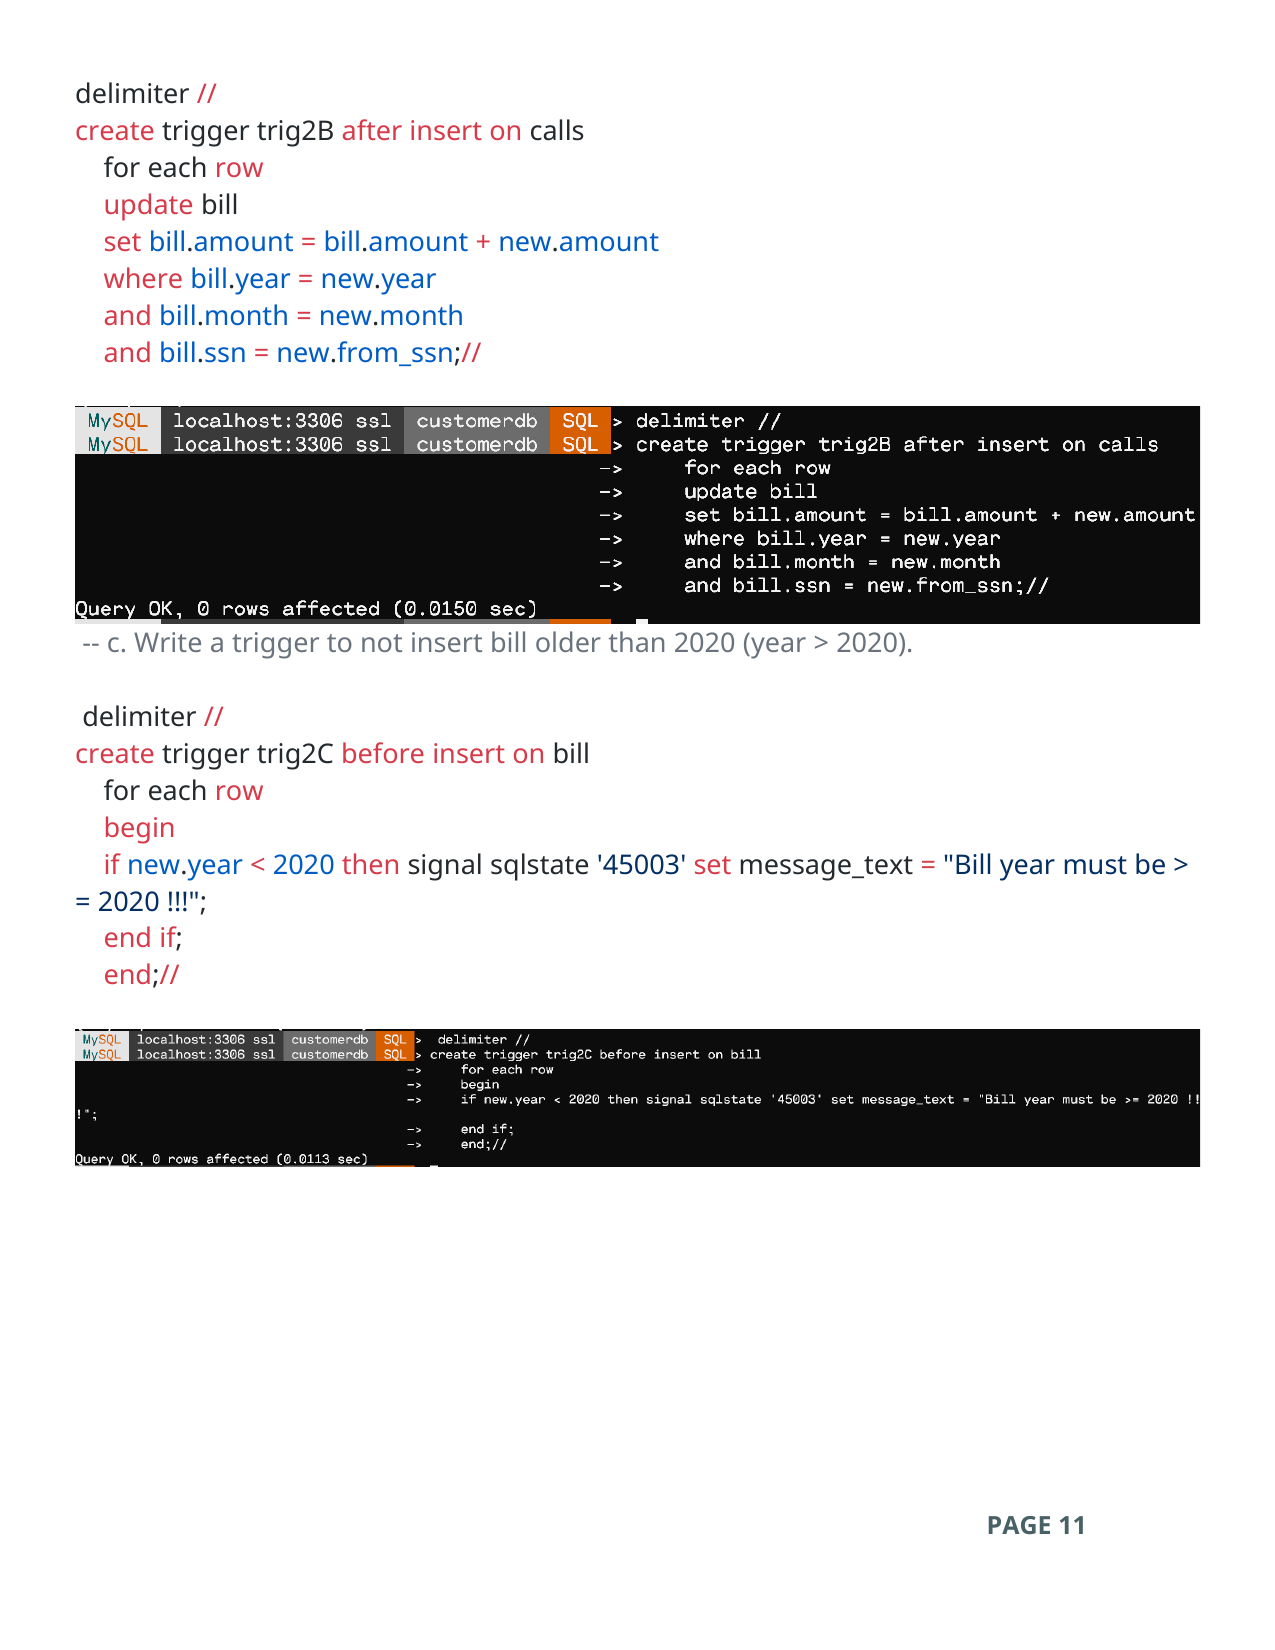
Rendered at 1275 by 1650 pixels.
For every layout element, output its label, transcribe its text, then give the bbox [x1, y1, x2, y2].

text for each row [75, 771, 1200, 808]
text update bill [75, 186, 1200, 222]
text delimiter // [75, 698, 1200, 734]
text set bill.amount = bill.amount + new.amount [75, 222, 1200, 259]
text if new.year < 2020 then signal sqlstate '45003' set message_text = "Bill year must be >= 2020 !!!"; [75, 845, 1200, 919]
text and bill.month = new.month [75, 296, 1200, 333]
text -- c. Write a trigger to not insert bill older than 2020 (year > 2020). [75, 624, 1200, 661]
text for each row [75, 149, 1200, 186]
text create trigger trig2C before insert on bill [75, 734, 1200, 771]
text end if; [75, 919, 1200, 956]
text delimiter // [75, 75, 1200, 112]
picture [75, 1029, 1200, 1167]
picture [75, 406, 1200, 624]
text and bill.ssn = new.from_ssn;// [75, 333, 1200, 370]
text end;// [75, 956, 1200, 993]
text where bill.year = new.year [75, 259, 1200, 296]
text begin [75, 808, 1200, 845]
text create trigger trig2B after insert on calls [75, 112, 1200, 149]
